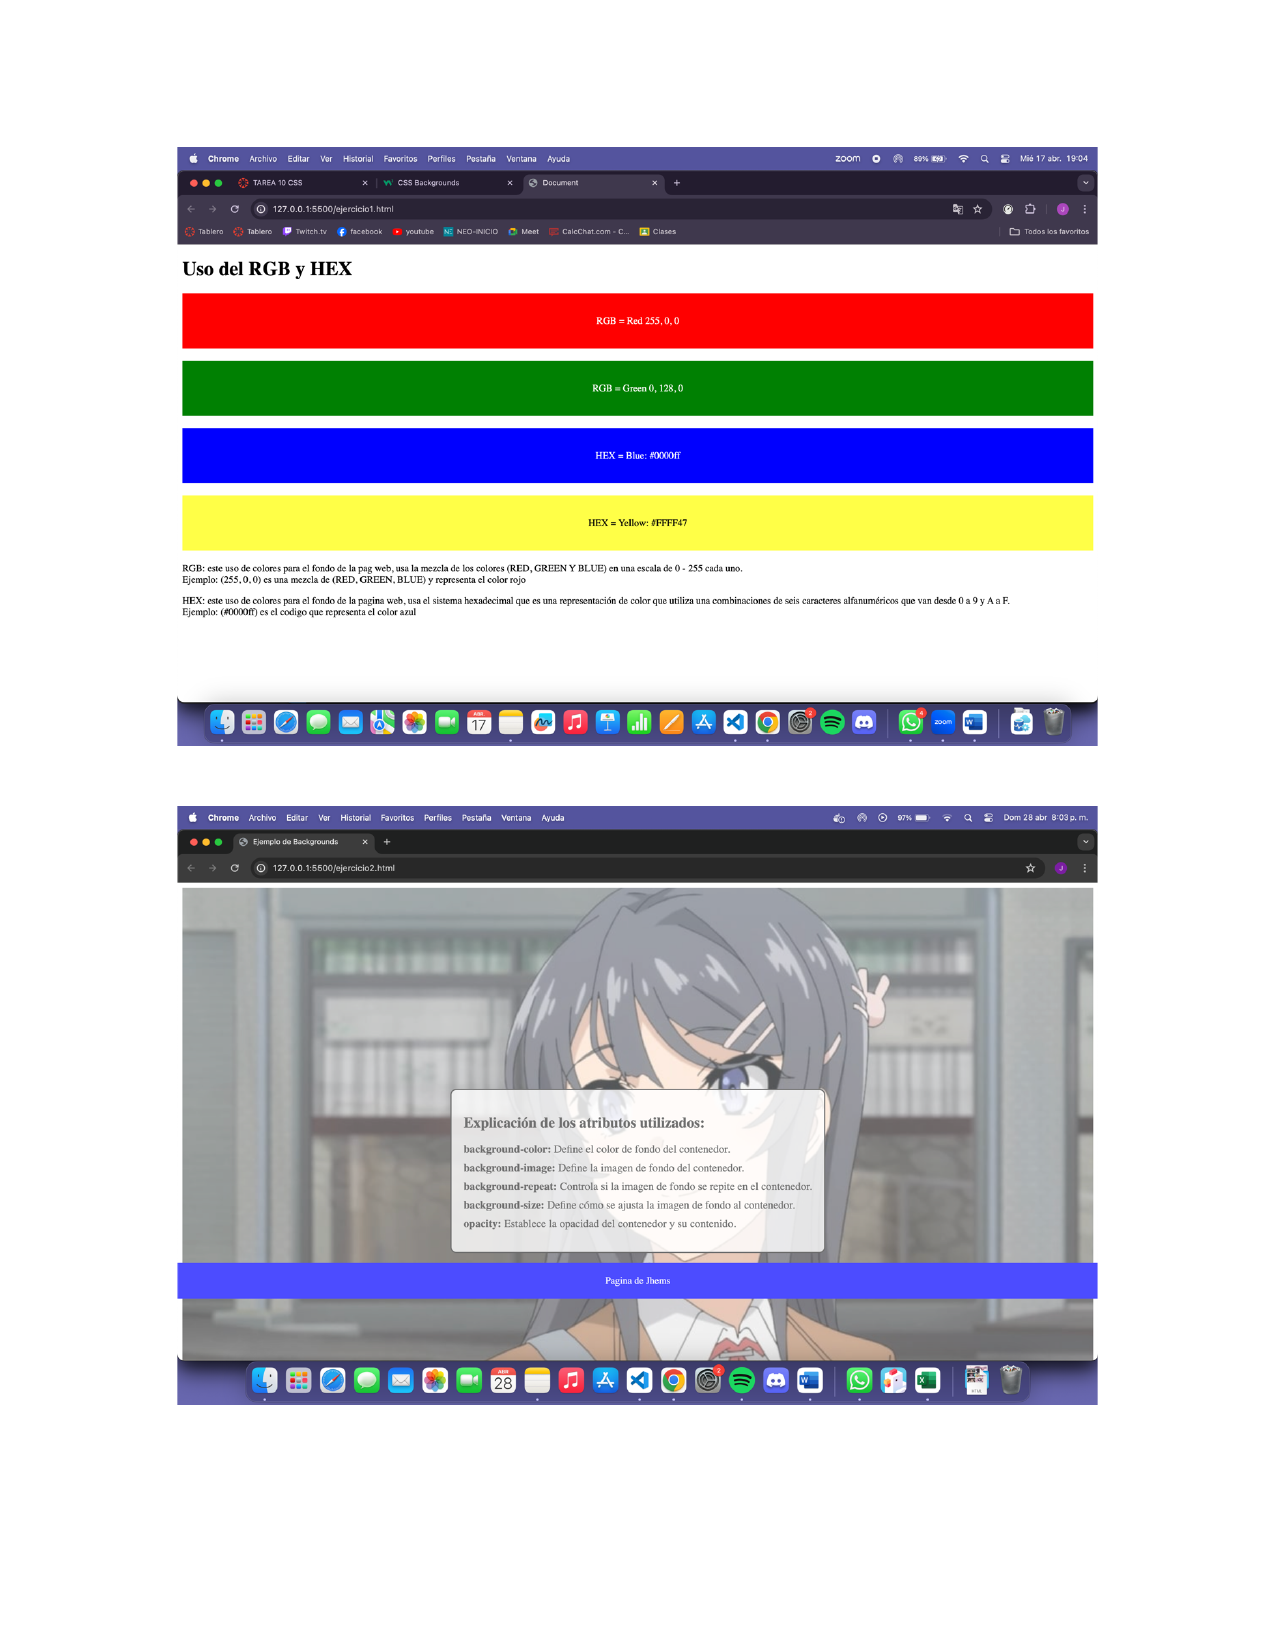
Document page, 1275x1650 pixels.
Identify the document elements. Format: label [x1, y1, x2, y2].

picture [177, 147, 1098, 746]
picture [177, 806, 1098, 1405]
